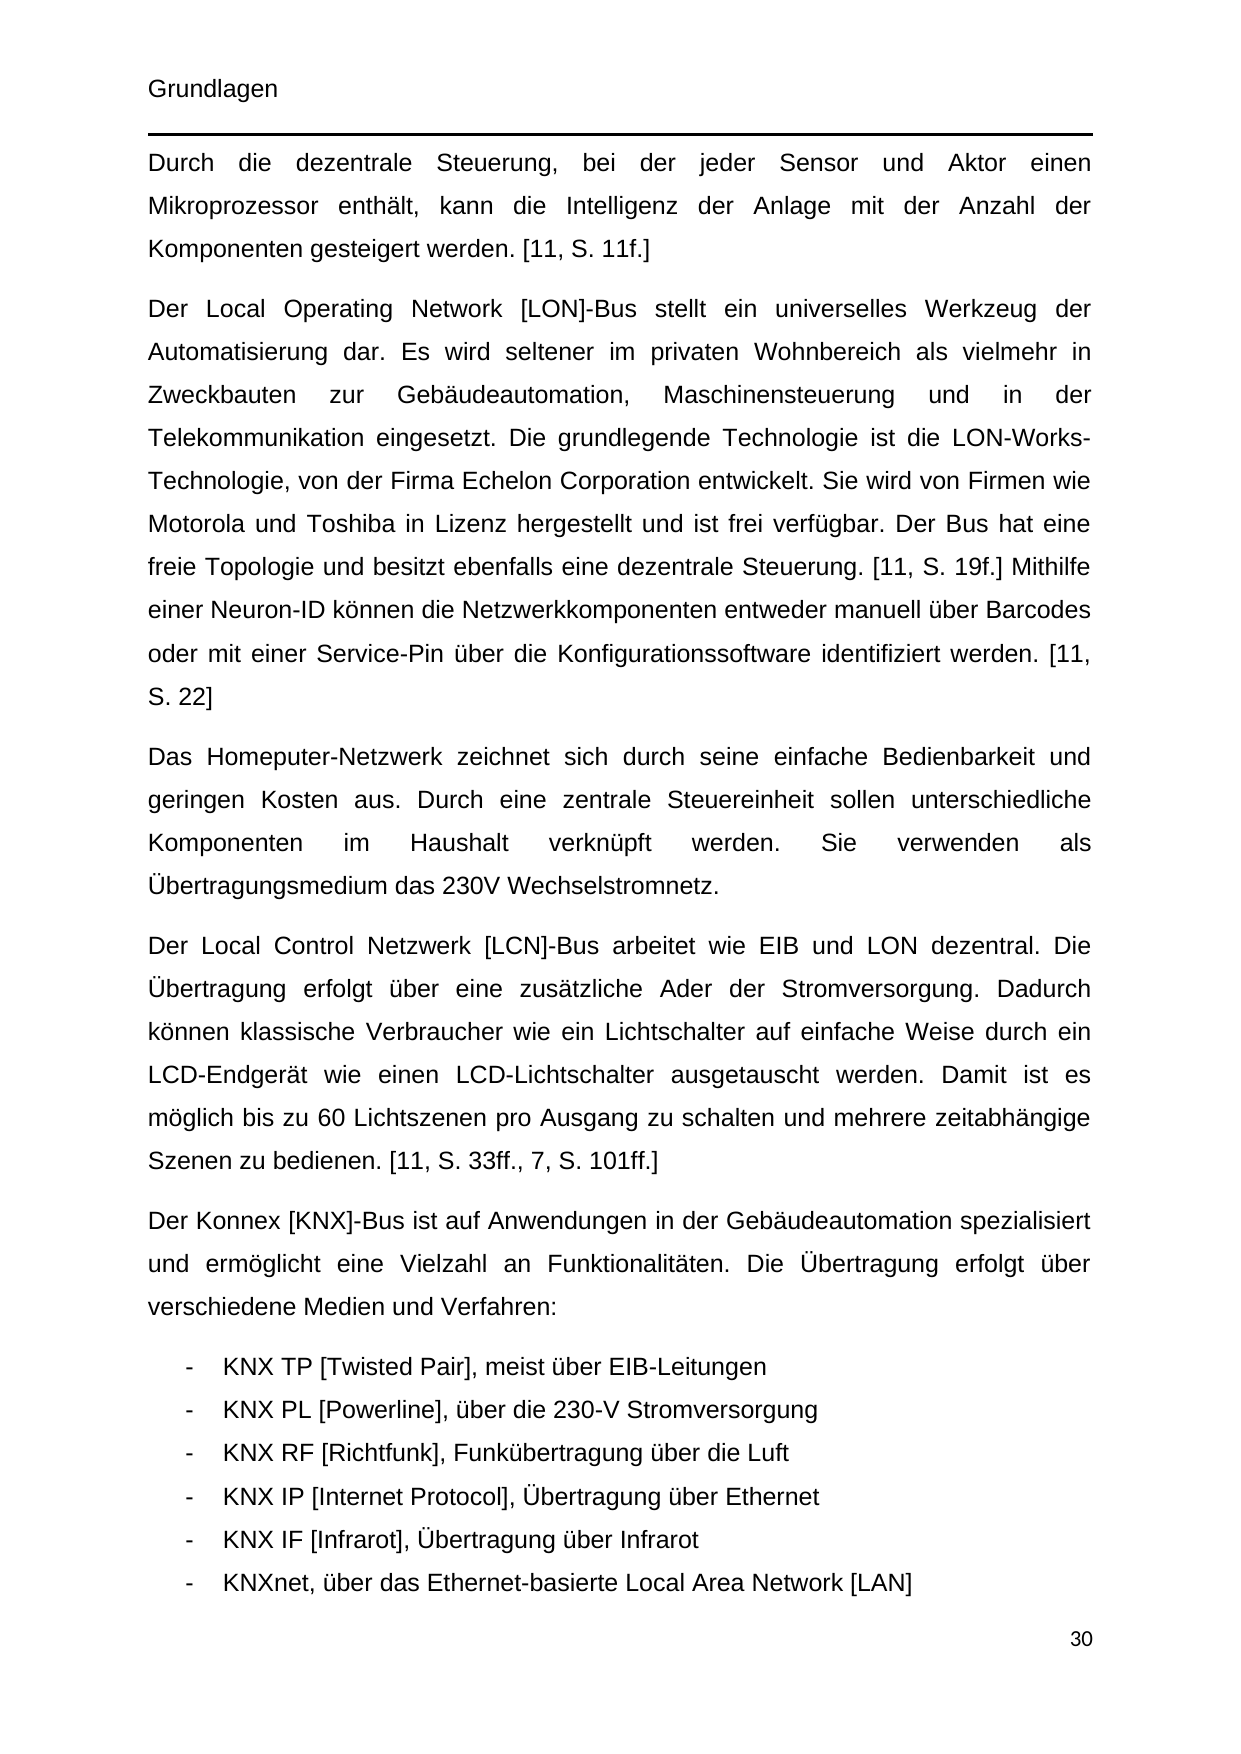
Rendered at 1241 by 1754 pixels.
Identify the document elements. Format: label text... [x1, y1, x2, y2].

list KNX IP [Internet Protocol], Übertragung über Ethernet [185, 1482, 1093, 1510]
text Das Homeputer-Netzwerk zeichnet sich durch seine einfache Bedienbarkeit und geringen Kosten aus. Durch eine zentrale Steuereinheit sollen unterschiedliche Komponenten im Haushalt verknüpft werden. Sie verwenden als Übertragungsmedium das 230V Wechselstromnetz. [148, 742, 1093, 900]
list KNXnet, über das Ethernet-basierte Local Area Network [LAN] [185, 1568, 1093, 1597]
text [148, 148, 1093, 263]
text Der Konnex [KNX]-Bus ist auf Anwendungen in der Gebäudeautomation spezialisiert und ermöglicht eine Vielzahl an Funktionalitäten. Die Übertragung erfolgt über verschiedene Medien und Verfahren: [148, 1206, 1093, 1321]
list KNX PL [Powerline], über die 230-V Stromversorgung [185, 1395, 1093, 1424]
list KNX RF [Richtfunk], Funkübertragung über die Luft [185, 1438, 1093, 1467]
text Der Local Control Netzwerk [LCN]-Bus arbeitet wie EIB und LON dezentral. Die Übertragung erfolgt über eine zusätzliche Ader der Stromversorgung. Dadurch können klassische Verbraucher wie ein Lichtschalter auf einfache Weise durch ein LCD-Endgerät wie einen LCD-Lichtschalter ausgetauscht werden. Damit ist es möglich bis zu 60 Lichtszenen pro Ausgang zu schalten und mehrere zeitabhängige Szenen zu bedienen. [11, S. 33ff., 7, S. 101ff.] [148, 931, 1093, 1175]
text Der Local Operating Network [LON]-Bus stellt ein universelles Werkzeug der Automatisierung dar. Es wird seltener im privaten Wohnbereich als vielmehr in Zweckbauten zur Gebäudeautomation, Maschinensteuerung und in der Telekommunikation eingesetzt. Die grundlegende Technologie ist die LON-Works-Technologie, von der Firma Echelon Corporation entwickelt. Sie wird von Firmen wie Motorola und Toshiba in Lizenz hergestellt und ist frei verfügbar. Der Bus hat eine freie Topologie und besitzt ebenfalls eine dezentrale Steuerung. [11, S. 19f.] Mithilfe einer Neuron-ID können die Netzwerkkomponenten entweder manuell über Barcodes oder mit einer Service-Pin über die Konfigurationssoftware identifiziert werden. [11, S. 22] [148, 294, 1093, 711]
list KNX IF [Infrarot], Übertragung über Infrarot [185, 1525, 1093, 1553]
list KNX TP [Twisted Pair], meist über EIB-Leitungen [185, 1352, 1093, 1381]
